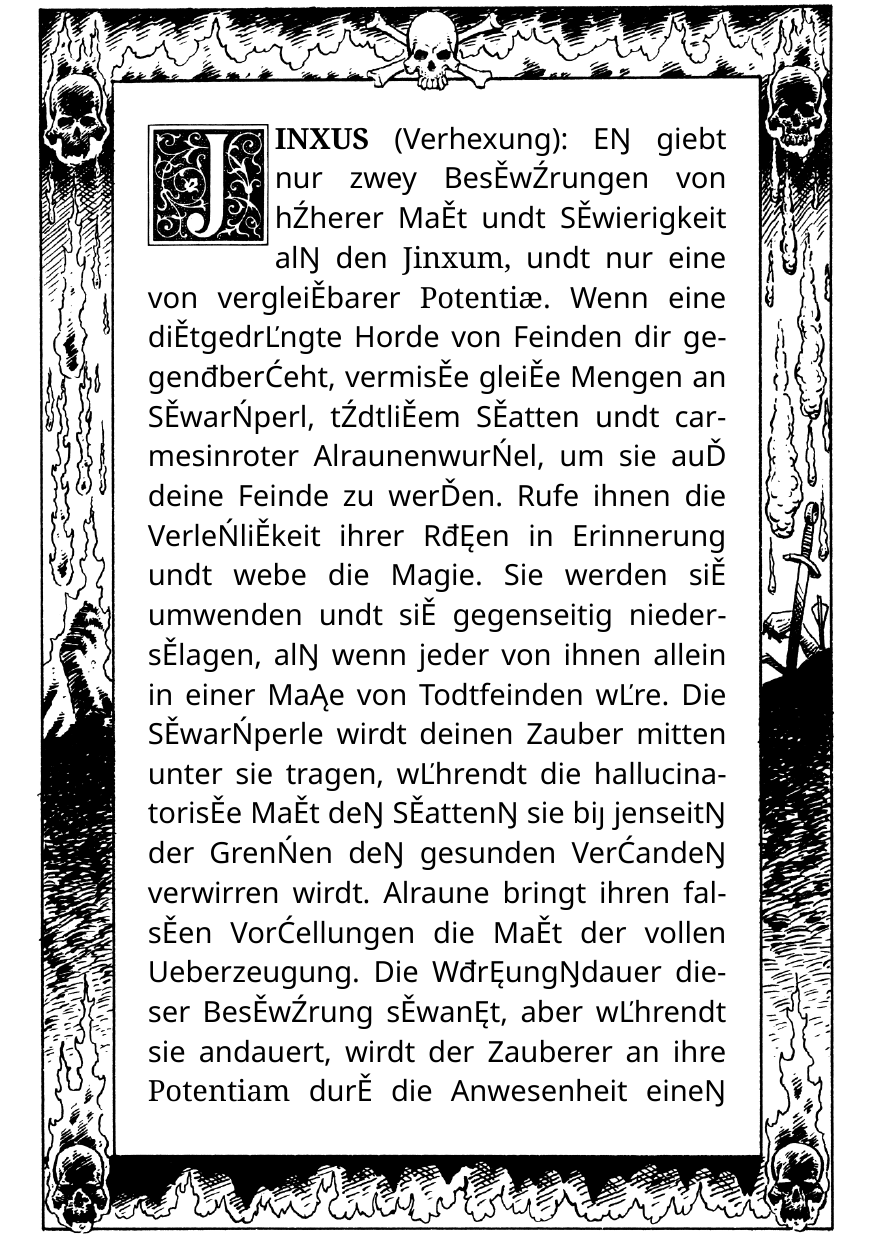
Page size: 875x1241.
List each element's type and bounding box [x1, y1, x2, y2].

text [148, 118, 726, 1110]
picture [34, 4, 840, 1236]
